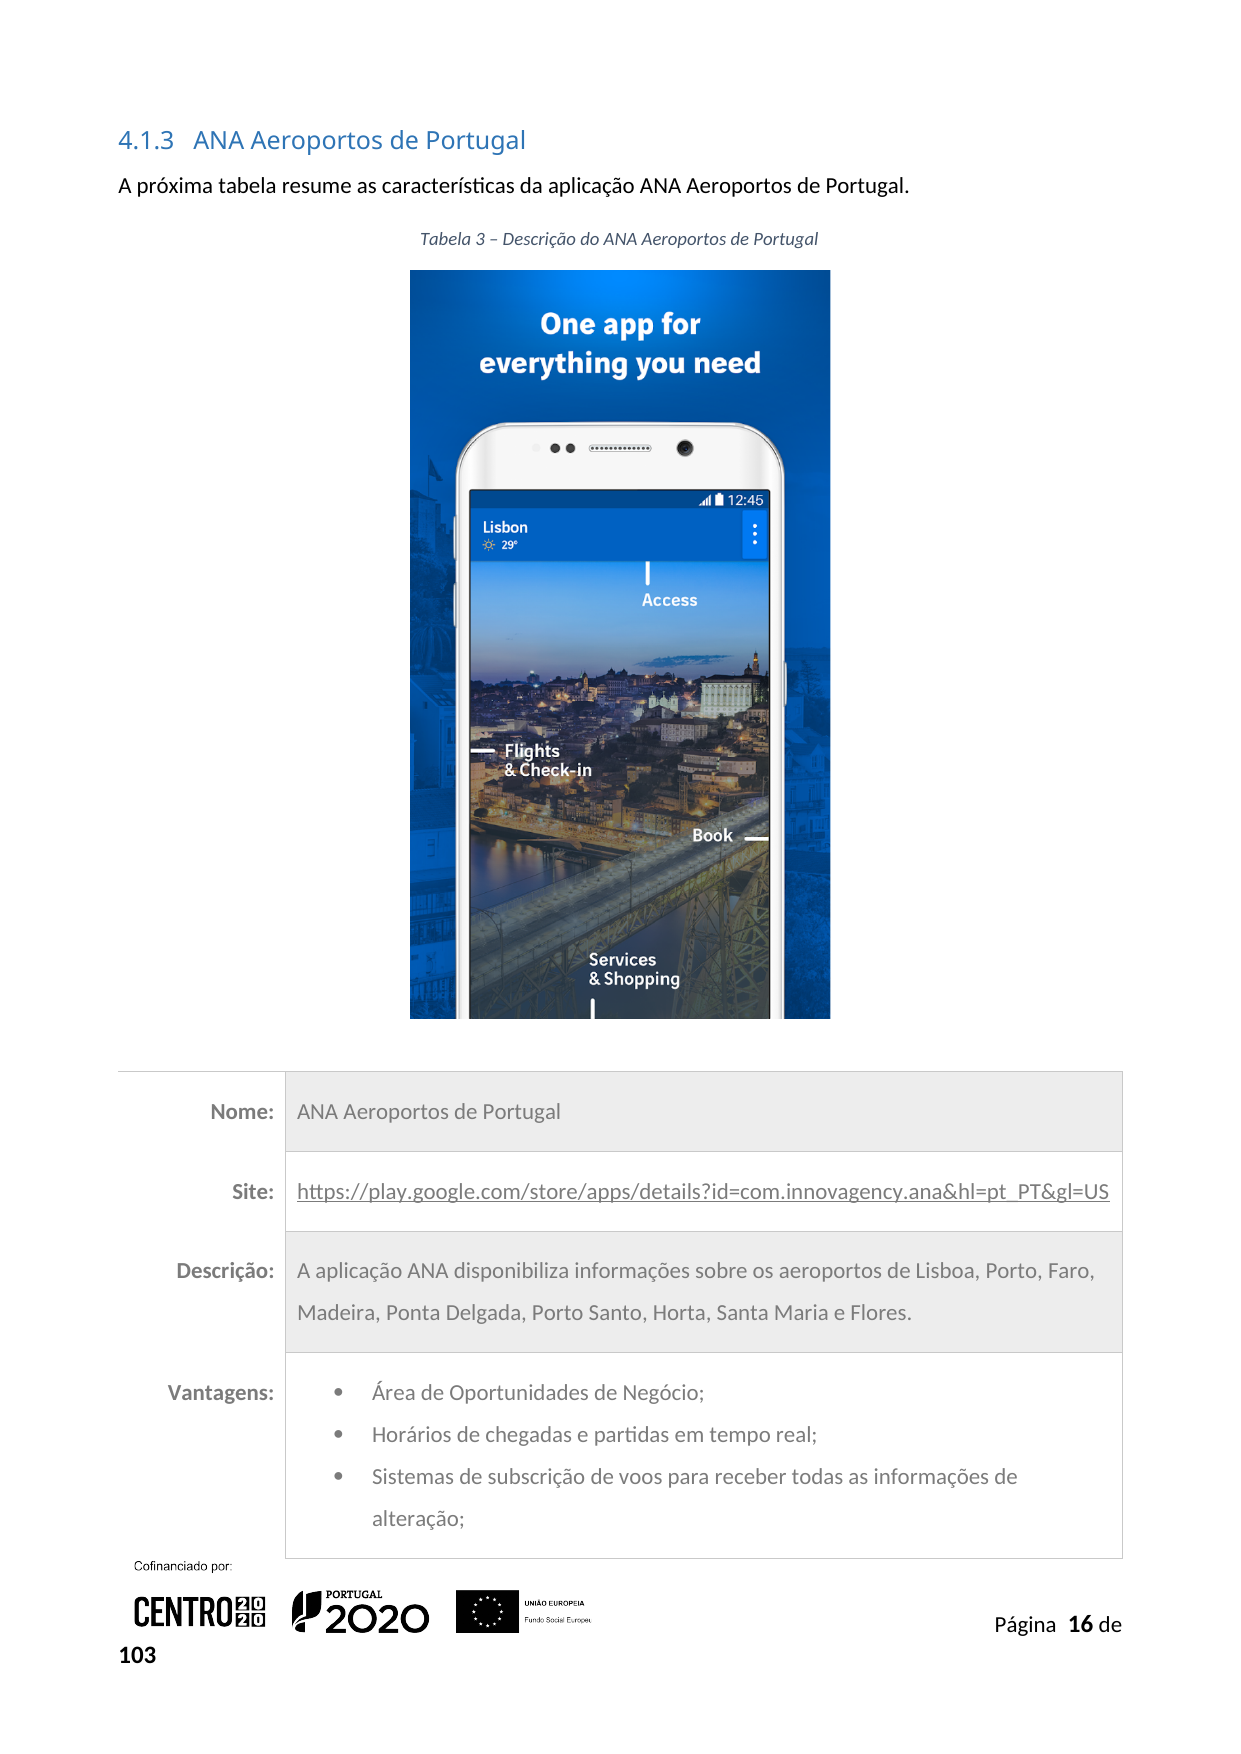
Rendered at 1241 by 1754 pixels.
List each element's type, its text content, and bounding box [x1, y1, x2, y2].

table_cell Nome: [118, 1072, 285, 1151]
table_cell Vantagens: [118, 1352, 285, 1558]
table_cell Site: [118, 1151, 285, 1231]
table_cell ANA Aeroportos de Portugal [286, 1072, 1122, 1151]
table_cell Descrição: [118, 1231, 285, 1352]
text Tabela 3 – Descrição do ANA Aeroportos de Portugal [118, 227, 1122, 250]
text A próxima tabela resume as características da aplicação ANA Aeroportos de Portugal. [118, 172, 1122, 199]
subtitle ANA Aeroportos de Portugal [118, 122, 1122, 156]
picture [410, 270, 831, 1019]
table_cell A aplicação ANA disponibiliza informações sobre os aeroportos de Lisboa, Porto, Faro, Madeira, Ponta Delgada, Porto Santo, Horta, Santa Maria e Flores. [286, 1232, 1122, 1352]
table_header [118, 271, 1122, 1071]
picture [134, 1561, 592, 1633]
table_cell https://play.google.com/store/apps/details?id=com.innovagency.ana&hl=pt_PT&gl=US [286, 1152, 1122, 1231]
